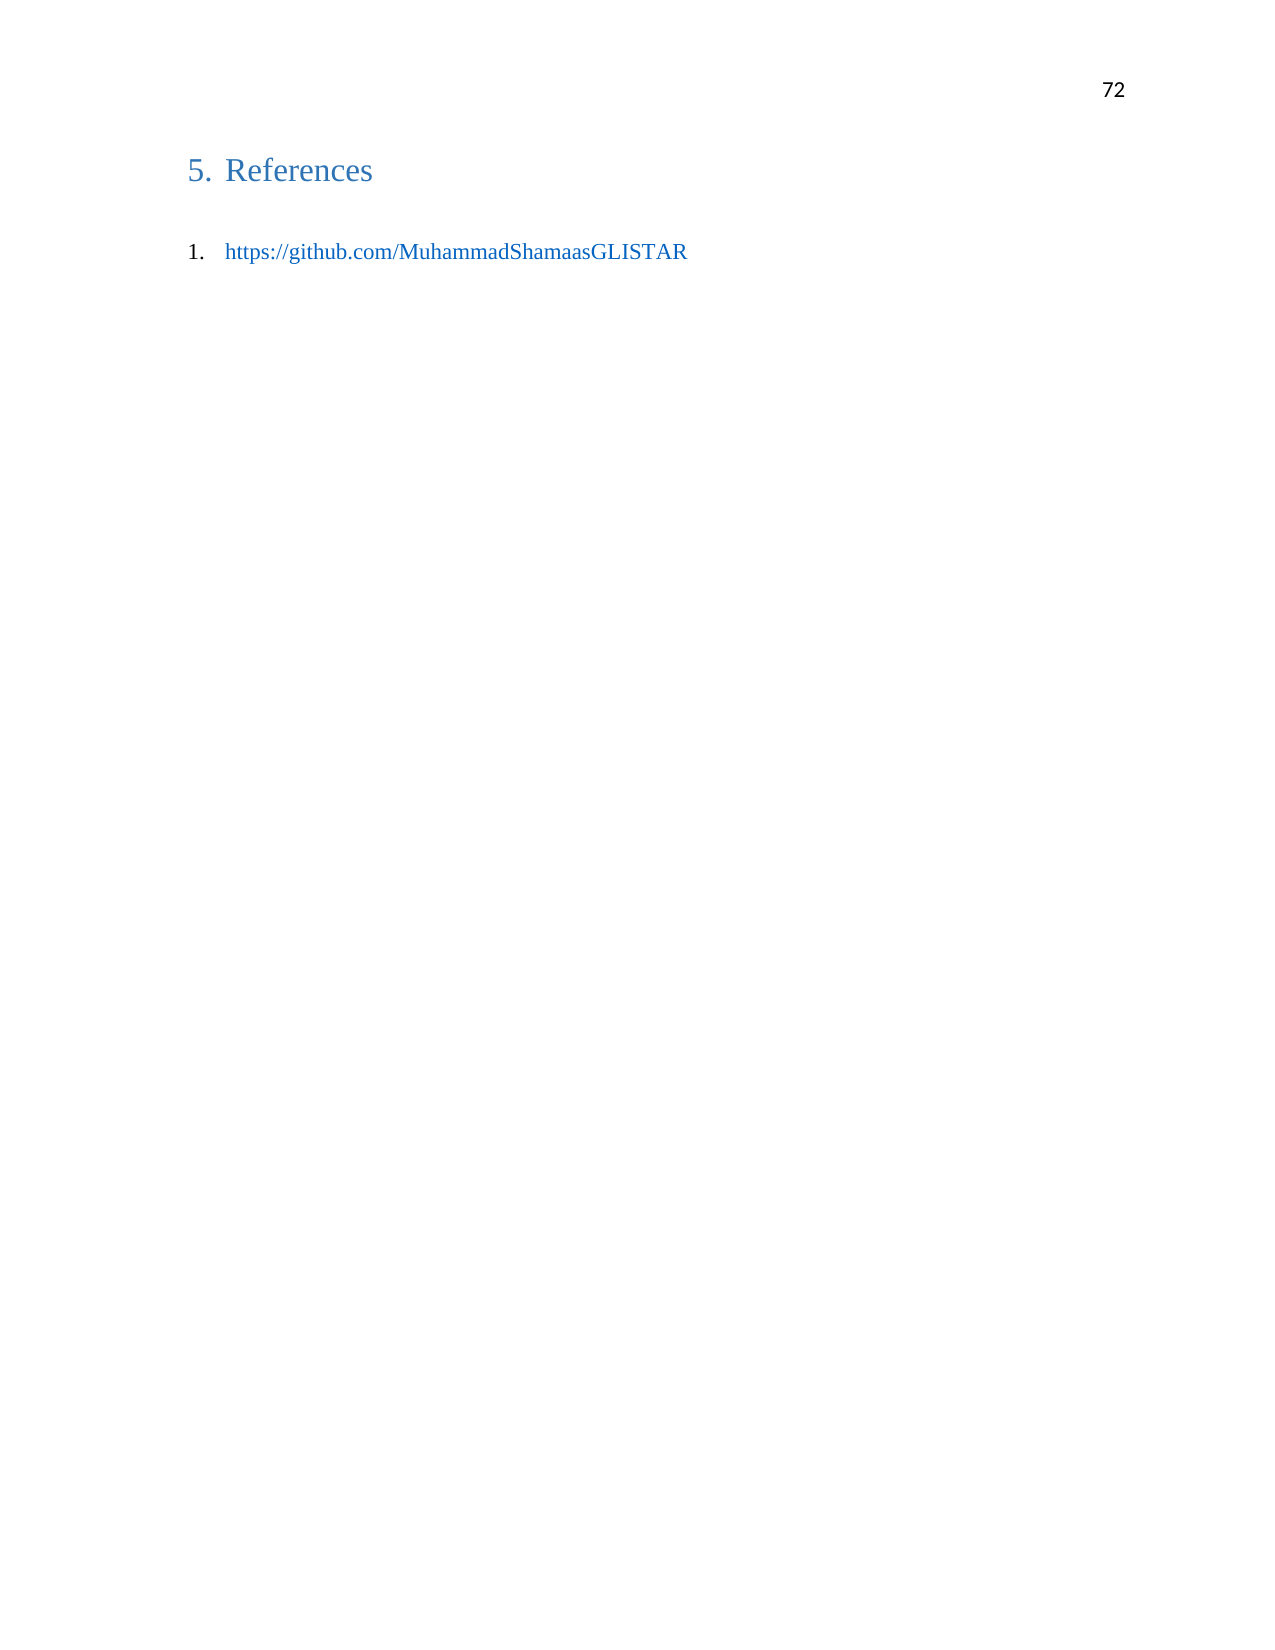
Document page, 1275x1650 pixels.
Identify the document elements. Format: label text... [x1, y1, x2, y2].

subtitle References [187, 150, 1125, 188]
list https://github.com/MuhammadShamaasGLISTAR [187, 238, 1125, 264]
